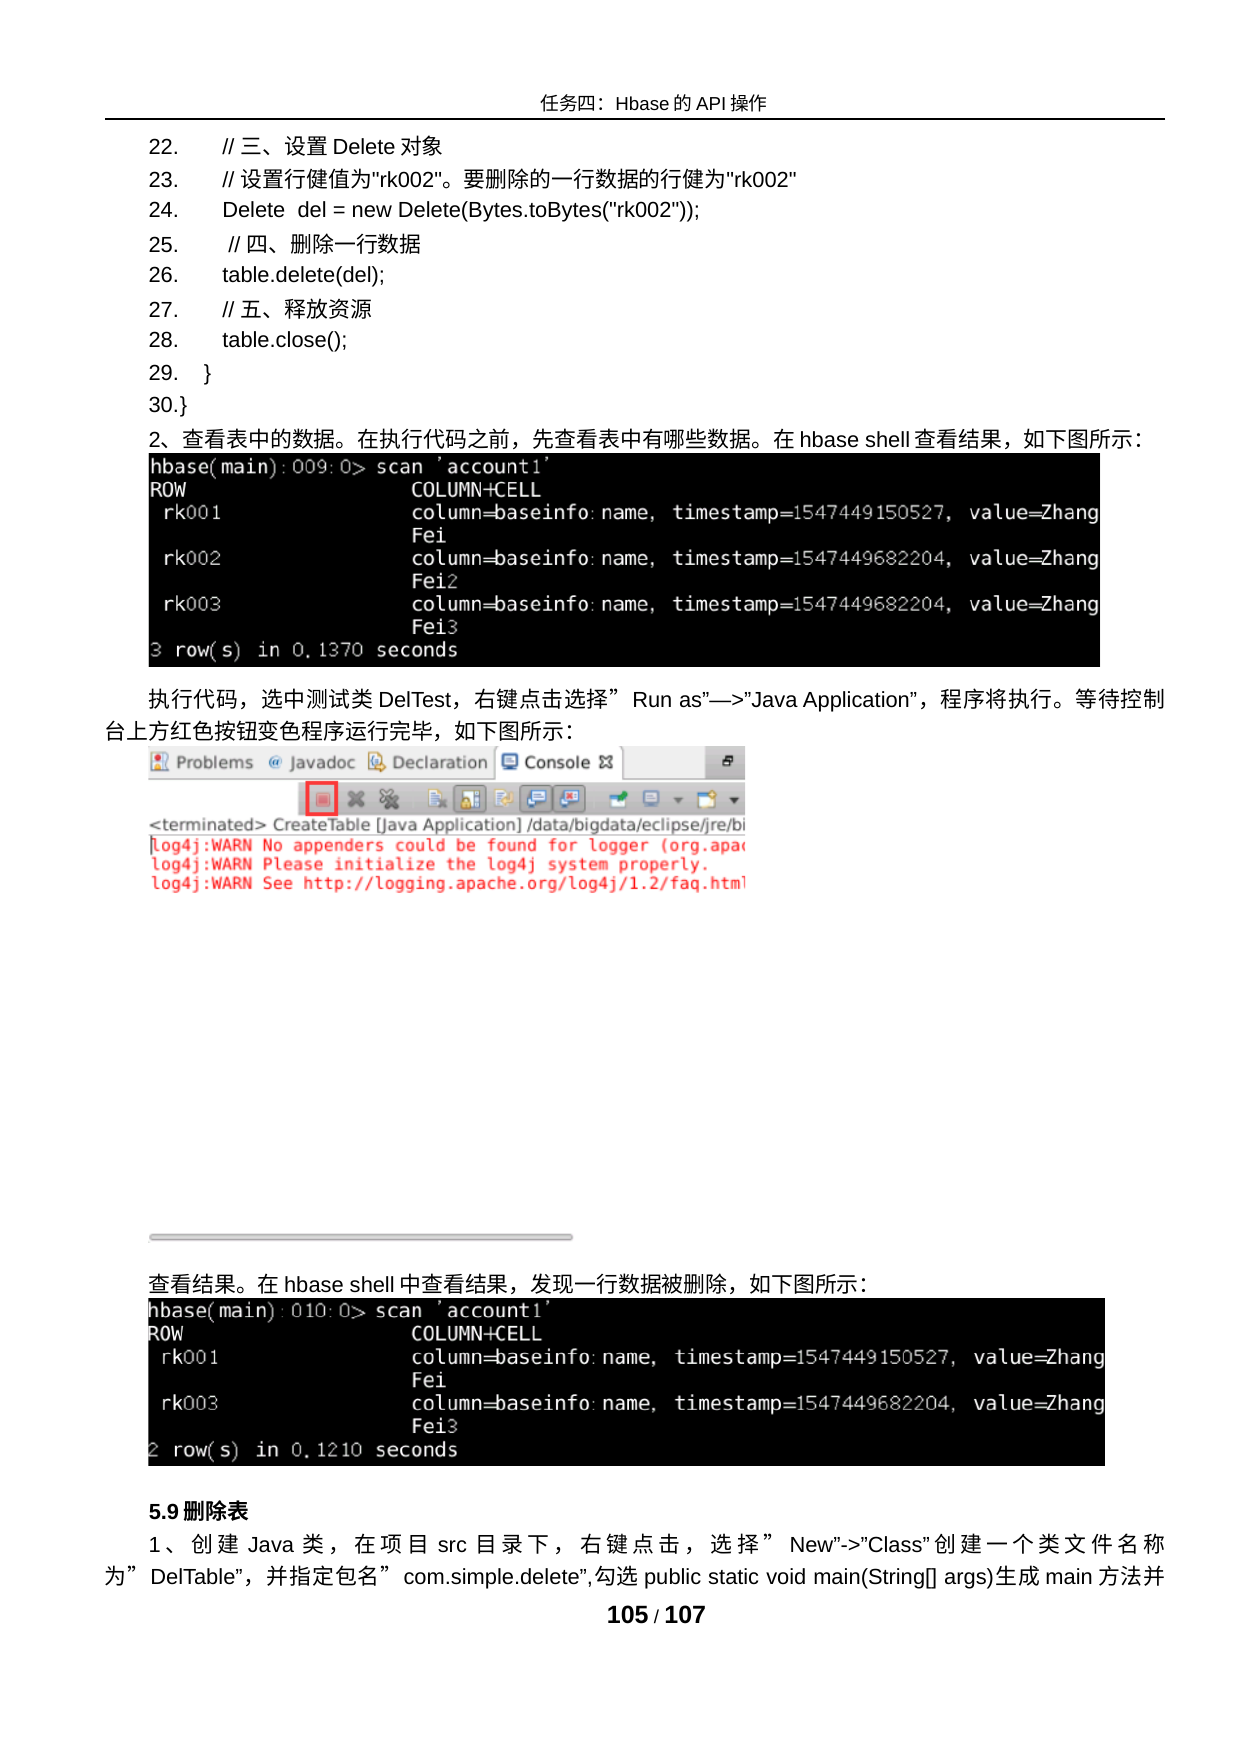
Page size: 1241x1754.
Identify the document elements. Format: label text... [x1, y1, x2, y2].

list // 四、删除一行数据 [104, 226, 1165, 259]
picture [148, 1298, 1105, 1466]
list // 五、释放资源 [104, 291, 1165, 324]
list } [104, 389, 1165, 421]
picture [148, 746, 746, 1243]
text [104, 1526, 1165, 1591]
text 查看结果。在hbase shell中查看结果，发现一行数据被删除，如下图所示： [104, 1266, 1165, 1299]
list Delete del = new Delete(Bytes.toBytes("rk002")); [104, 194, 1165, 226]
list table.close(); [104, 324, 1165, 356]
list table.delete(del); [104, 259, 1165, 291]
list } [104, 356, 1165, 389]
list // 设置行健值为"rk002"。要删除的一行数据的行健为"rk002" [104, 161, 1165, 194]
text 2、查看表中的数据。在执行代码之前，先查看表中有哪些数据。在hbase shell查看结果，如下图所示： [104, 421, 1165, 454]
text 执行代码，选中测试类DelTest，右键点击选择”Run as”—>”Java Application”，程序将执行。等待控制台上方红色按钮变色程序运行完毕，如下图所示： [104, 681, 1165, 746]
picture [148, 453, 1101, 667]
text 5.9删除表 [104, 1494, 1165, 1526]
list // 三、设置Delete对象 [104, 129, 1165, 161]
